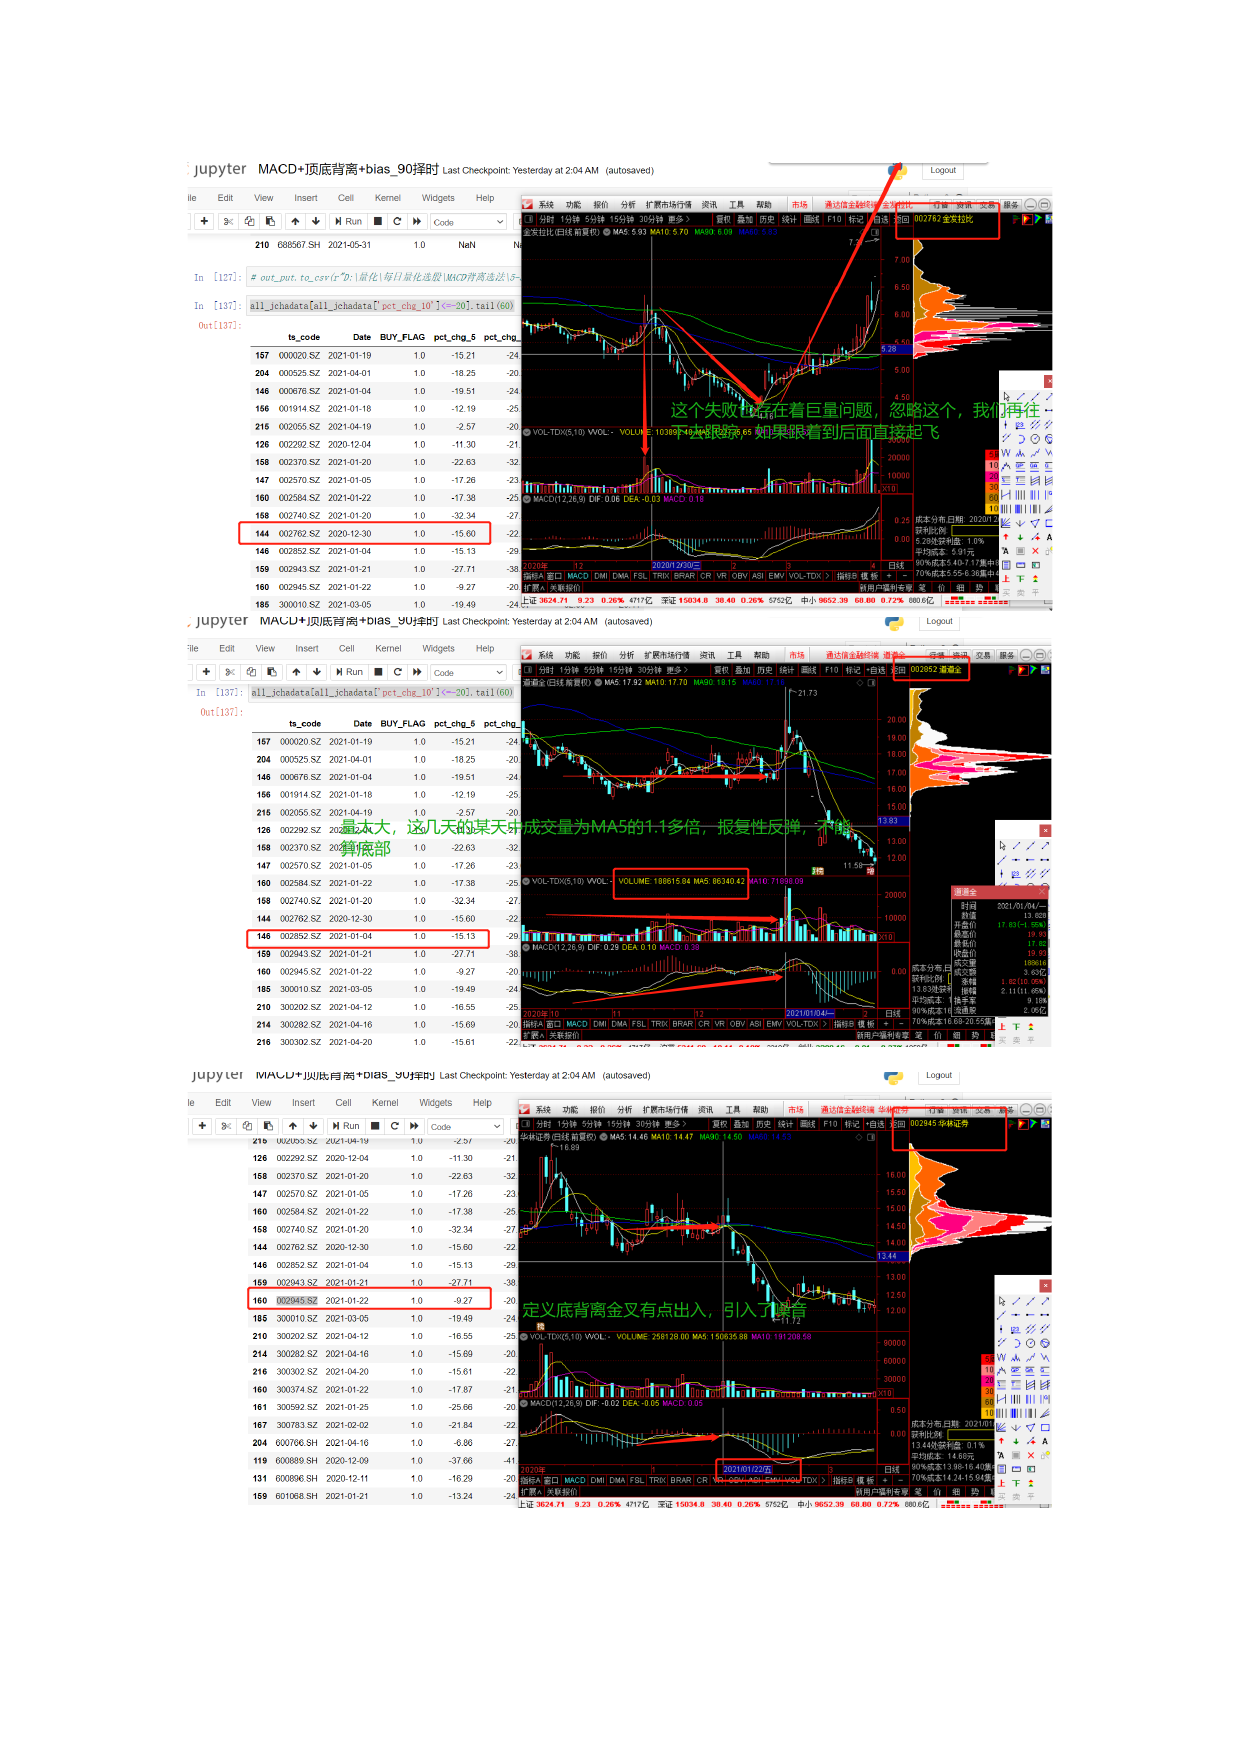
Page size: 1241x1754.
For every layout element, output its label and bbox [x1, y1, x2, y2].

picture [187, 1072, 1052, 1508]
picture [187, 162, 1053, 611]
picture [187, 617, 1052, 1047]
